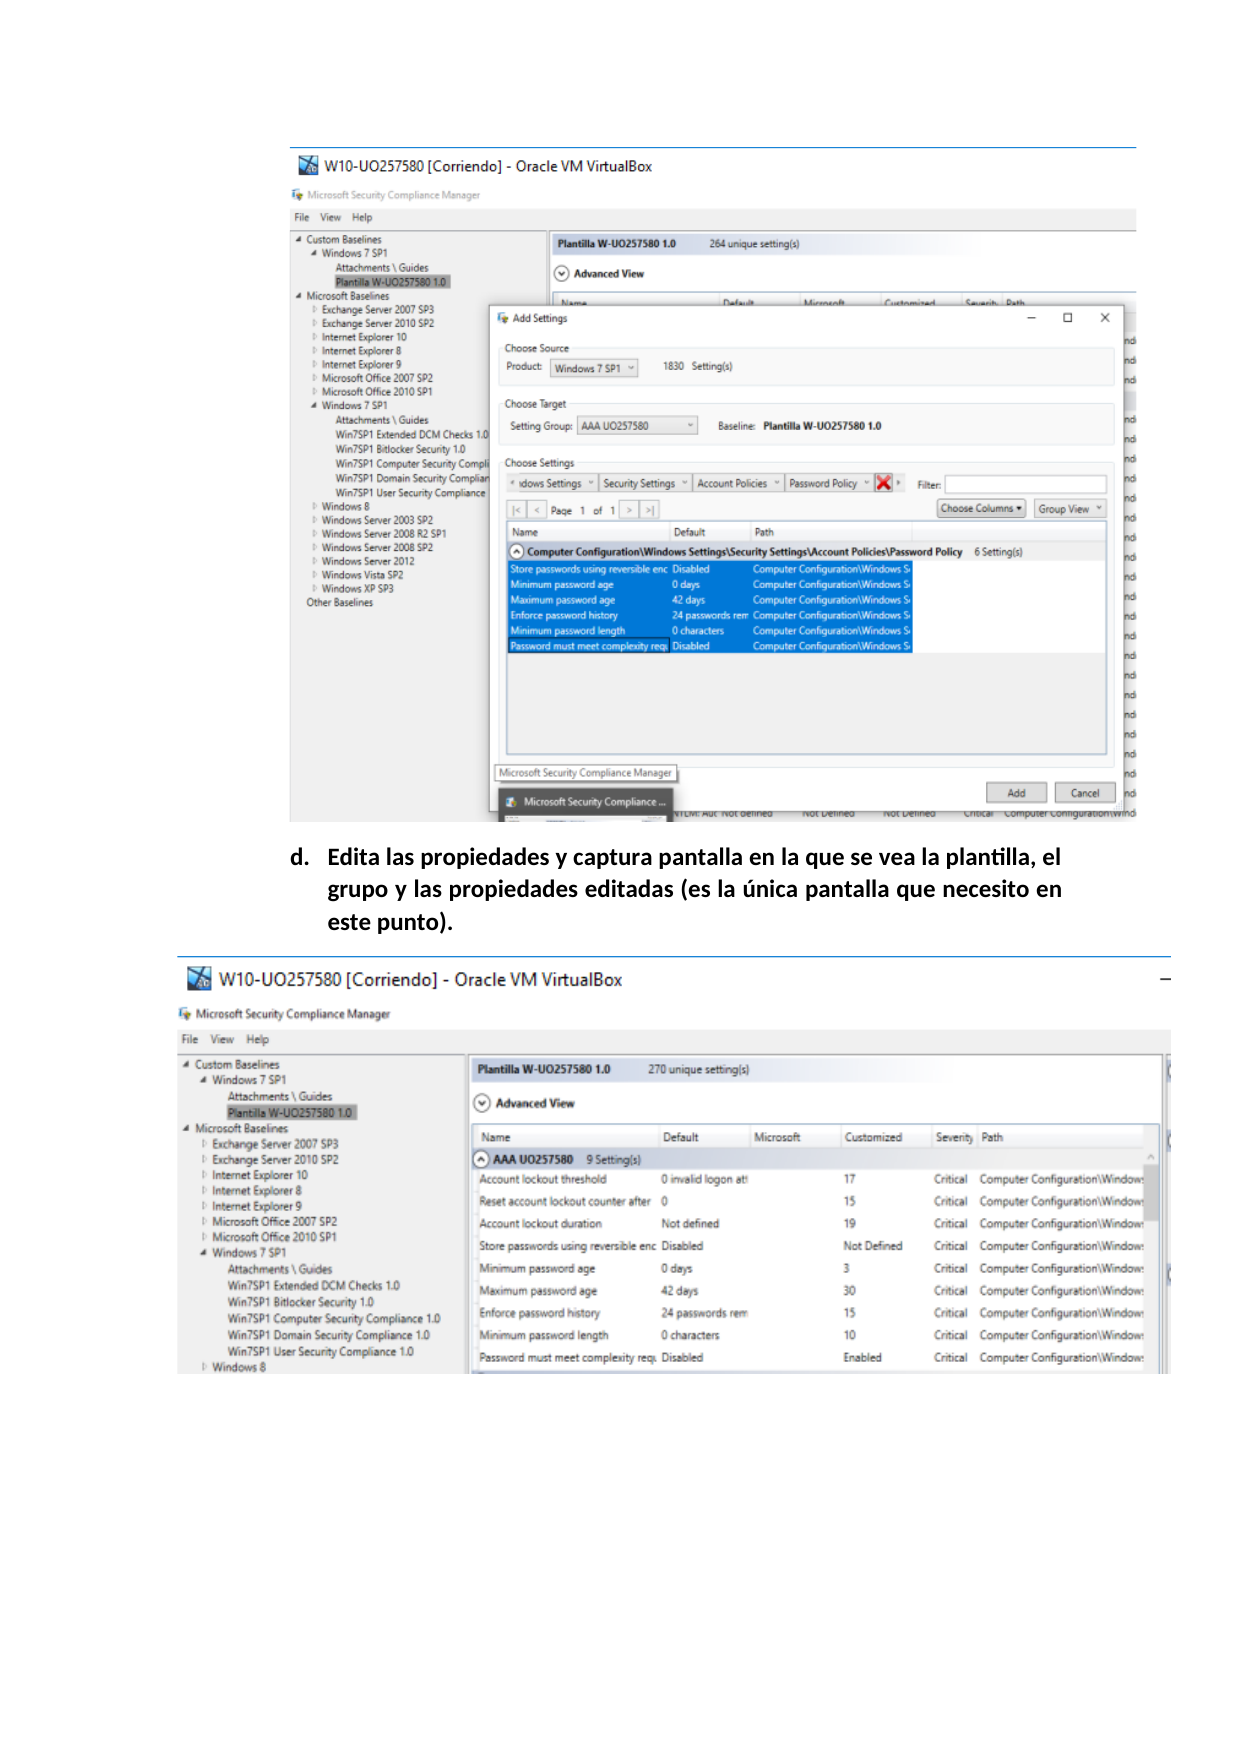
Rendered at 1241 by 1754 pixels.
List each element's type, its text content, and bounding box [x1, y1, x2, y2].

picture [177, 956, 1171, 1374]
picture [289, 147, 1137, 822]
list Edita las propiedades y captura pantalla en la que se vea la plantilla, el grupo y las propiedades editadas (es la única pantalla que necesito en este punto). [290, 841, 1063, 937]
